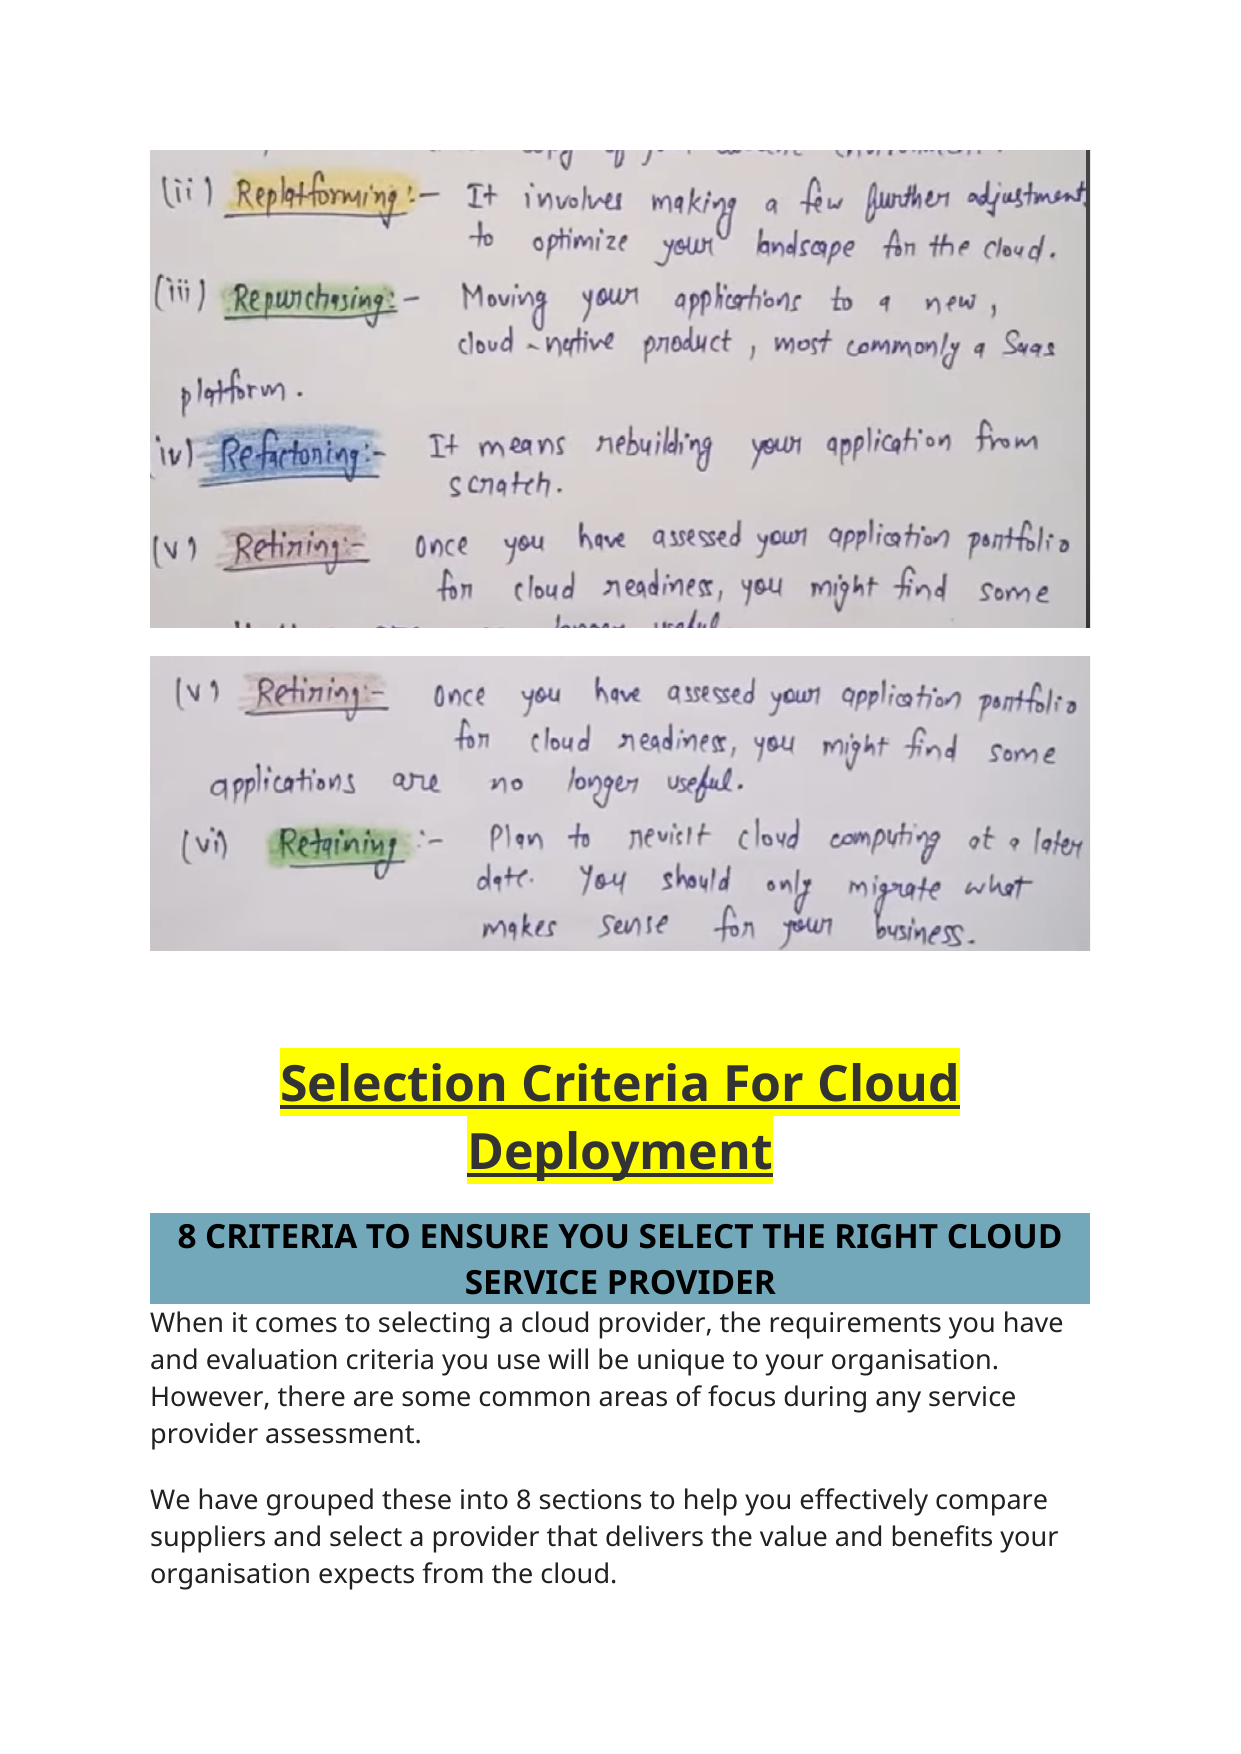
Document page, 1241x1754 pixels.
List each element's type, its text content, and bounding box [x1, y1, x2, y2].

text We have grouped these into 8 sections to help you effectively compare suppliers and select a provider that delivers the value and benefits your organisation expects from the cloud. [150, 1481, 1090, 1591]
picture [150, 150, 1091, 628]
text When it comes to selecting a cloud provider, the requirements you have and evaluation criteria you use will be unique to your organisation. However, there are some common areas of focus during any service provider assessment. [150, 1304, 1090, 1451]
subtitle 8 CRITERIA TO ENSURE YOU SELECT THE RIGHT CLOUD SERVICE PROVIDER [150, 1213, 1090, 1304]
text Selection Criteria For Cloud Deployment [150, 1048, 467, 1184]
text Selection Criteria For Cloud Deployment [773, 1048, 1090, 1184]
picture [150, 656, 1091, 951]
